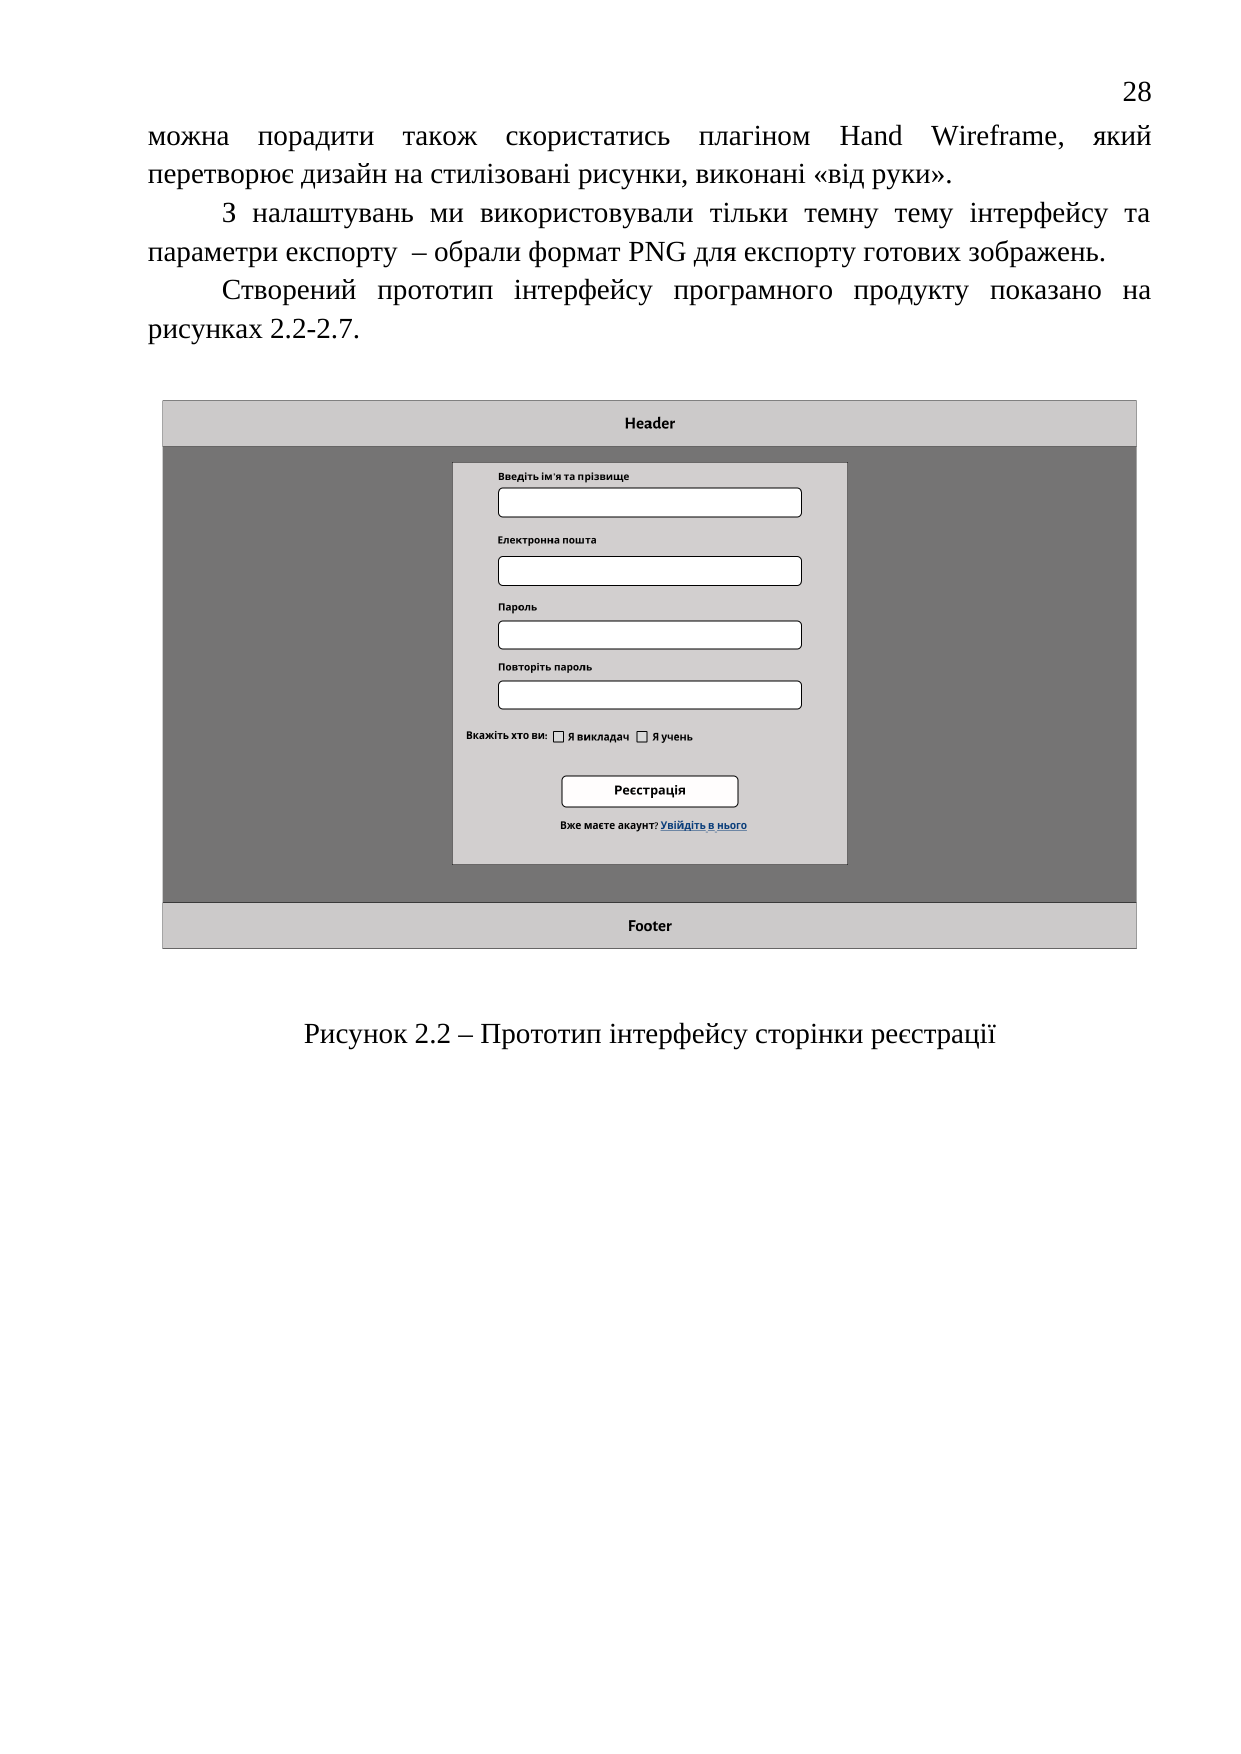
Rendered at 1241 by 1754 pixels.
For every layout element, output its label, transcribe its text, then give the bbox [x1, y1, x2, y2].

text Створений прототип інтерфейсу програмного продукту показано на рисунках 2.2-2.7. [148, 272, 1152, 344]
picture [162, 399, 1137, 949]
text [148, 118, 1152, 190]
text Рисунок 2.2 – Прототип інтерфейсу сторінки реєстрації [148, 1016, 1152, 1049]
text З налаштувань ми використовували тільки темну тему інтерфейсу та параметри експорту – обрали формат PNG для експорту готових зображень. [148, 195, 1152, 267]
